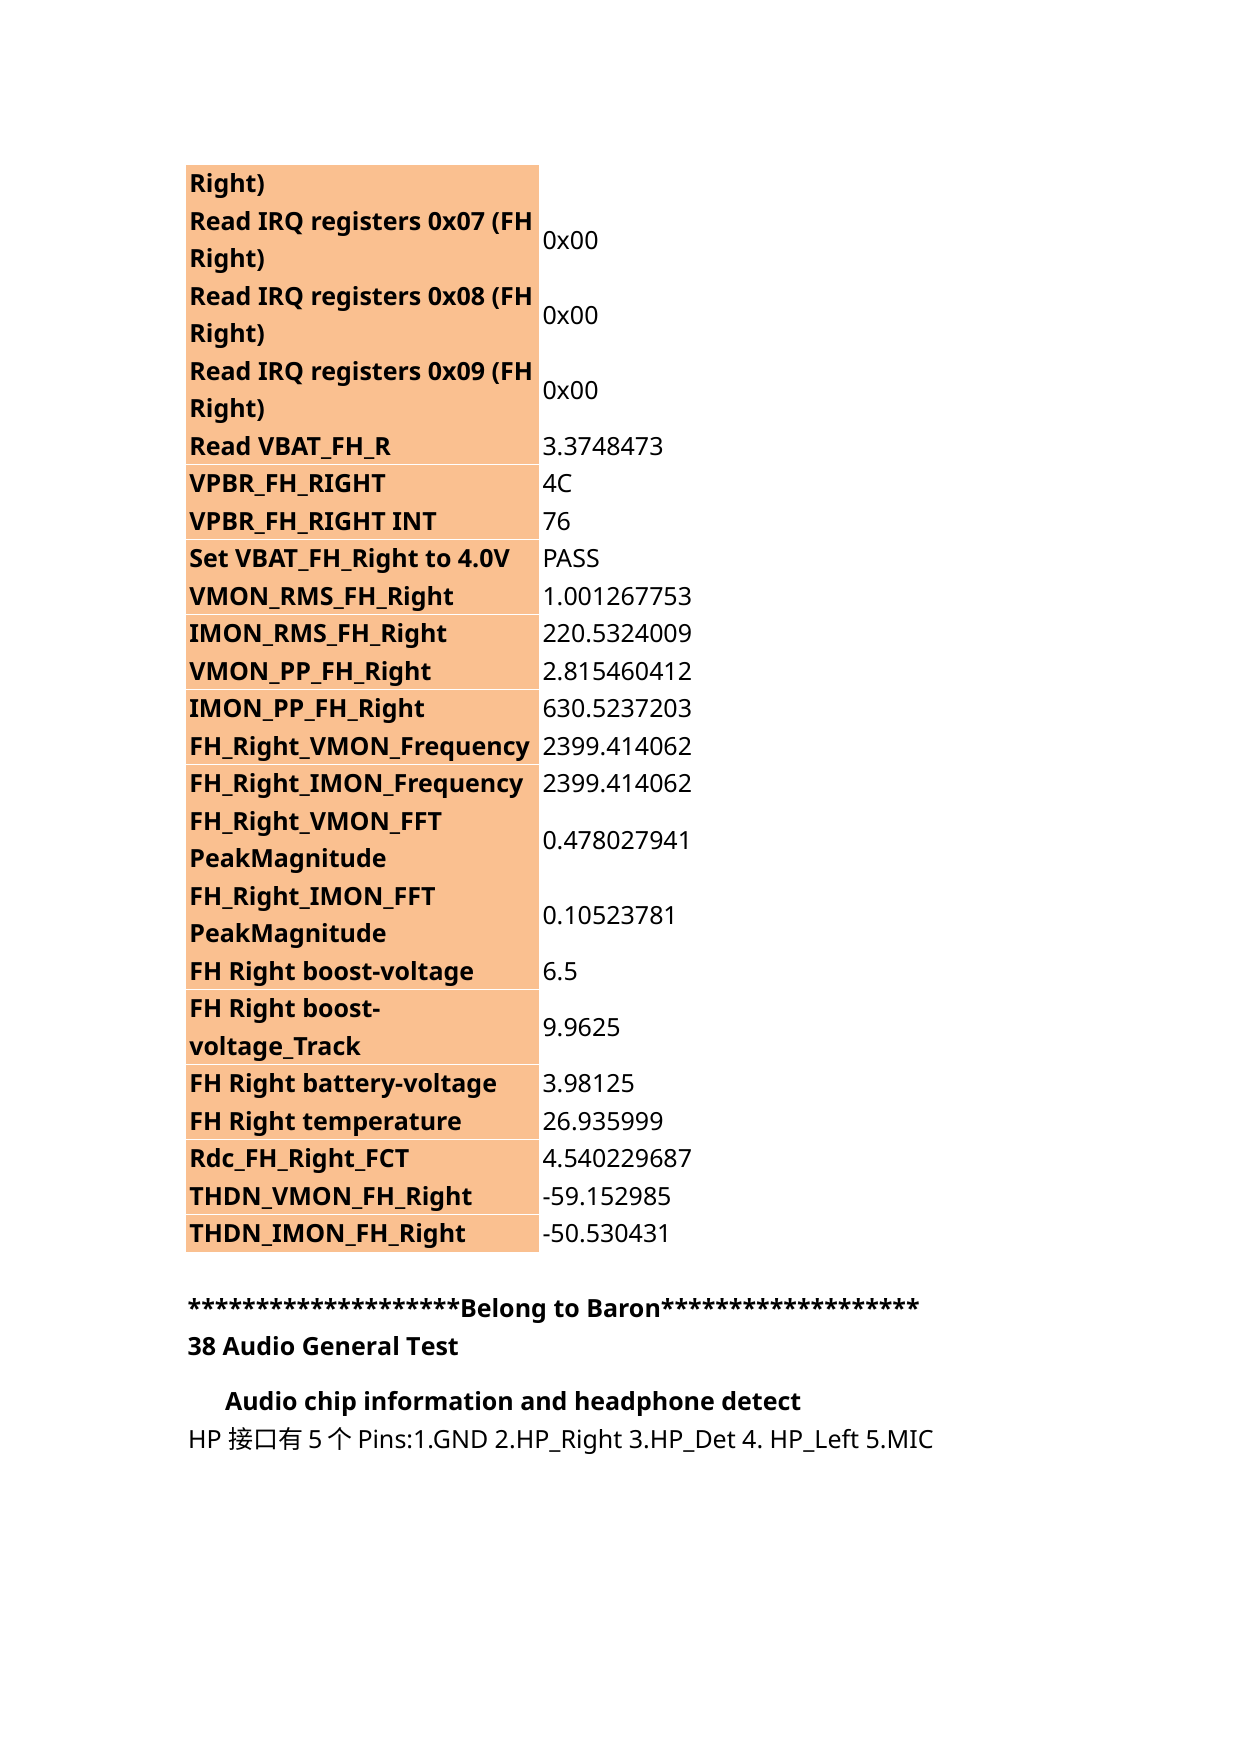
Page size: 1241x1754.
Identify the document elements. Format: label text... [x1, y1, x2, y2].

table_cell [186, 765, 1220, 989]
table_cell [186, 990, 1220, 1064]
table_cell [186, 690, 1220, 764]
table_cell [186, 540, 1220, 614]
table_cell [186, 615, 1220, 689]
list ********************Belong to Baron******************* [187, 1289, 1053, 1327]
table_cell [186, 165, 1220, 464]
text HP 接口有5个Pins:1.GND 2.HP_Right 3.HP_Det 4. HP_Left 5.MIC [187, 1419, 1053, 1456]
text Audio chip information and headphone detect [187, 1381, 1053, 1419]
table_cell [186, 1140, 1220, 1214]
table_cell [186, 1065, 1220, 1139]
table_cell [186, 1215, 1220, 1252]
subtitle 38 Audio General Test [187, 1327, 1053, 1364]
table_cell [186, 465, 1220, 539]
